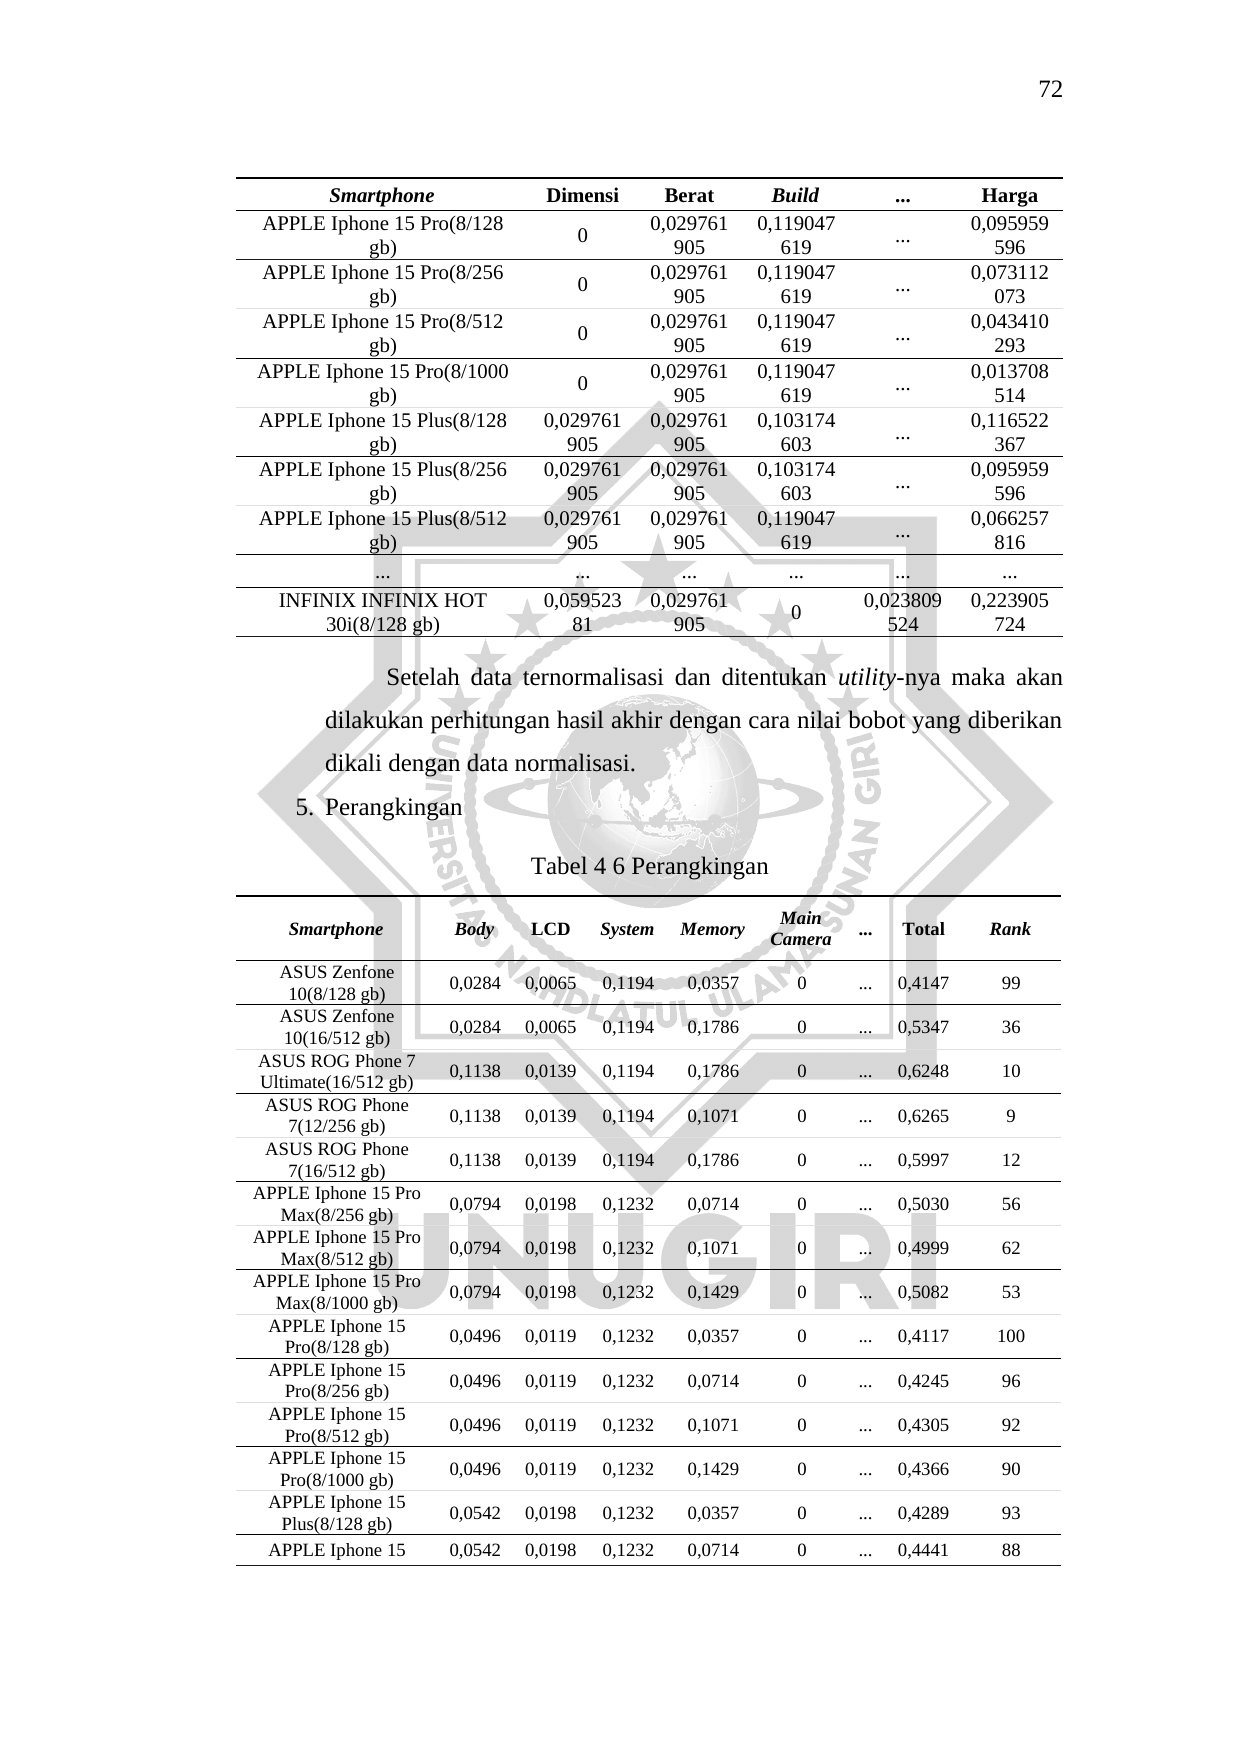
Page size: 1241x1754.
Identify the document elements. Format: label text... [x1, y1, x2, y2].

text Tabel 4 6 Perangkingan [236, 851, 1063, 880]
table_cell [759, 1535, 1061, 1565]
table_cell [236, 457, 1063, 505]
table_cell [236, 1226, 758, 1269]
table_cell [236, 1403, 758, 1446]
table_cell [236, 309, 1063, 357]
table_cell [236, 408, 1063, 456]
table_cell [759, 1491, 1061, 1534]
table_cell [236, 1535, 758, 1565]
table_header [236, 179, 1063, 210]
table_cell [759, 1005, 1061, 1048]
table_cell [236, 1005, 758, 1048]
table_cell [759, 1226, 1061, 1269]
list Perangkingan [295, 792, 1063, 820]
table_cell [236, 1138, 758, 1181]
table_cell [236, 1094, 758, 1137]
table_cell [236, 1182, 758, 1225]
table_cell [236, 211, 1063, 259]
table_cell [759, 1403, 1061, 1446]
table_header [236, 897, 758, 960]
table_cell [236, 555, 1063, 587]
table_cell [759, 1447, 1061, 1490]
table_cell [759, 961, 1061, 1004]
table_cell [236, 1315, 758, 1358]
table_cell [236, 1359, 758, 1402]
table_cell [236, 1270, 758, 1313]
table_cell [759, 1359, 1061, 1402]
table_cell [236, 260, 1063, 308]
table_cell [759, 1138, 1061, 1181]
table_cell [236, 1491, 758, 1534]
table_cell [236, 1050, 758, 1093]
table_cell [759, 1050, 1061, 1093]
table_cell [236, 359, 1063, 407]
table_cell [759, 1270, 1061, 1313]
list Setelah data ternormalisasi dan ditentukan utility-nya maka akan dilakukan perhitungan hasil akhir dengan cara nilai bobot yang diberikan dikali dengan data normalisasi. [325, 662, 1063, 777]
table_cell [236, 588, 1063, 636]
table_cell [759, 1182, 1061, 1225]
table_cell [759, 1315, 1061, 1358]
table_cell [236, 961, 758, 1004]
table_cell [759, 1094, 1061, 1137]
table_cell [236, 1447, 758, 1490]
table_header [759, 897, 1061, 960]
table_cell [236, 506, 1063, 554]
